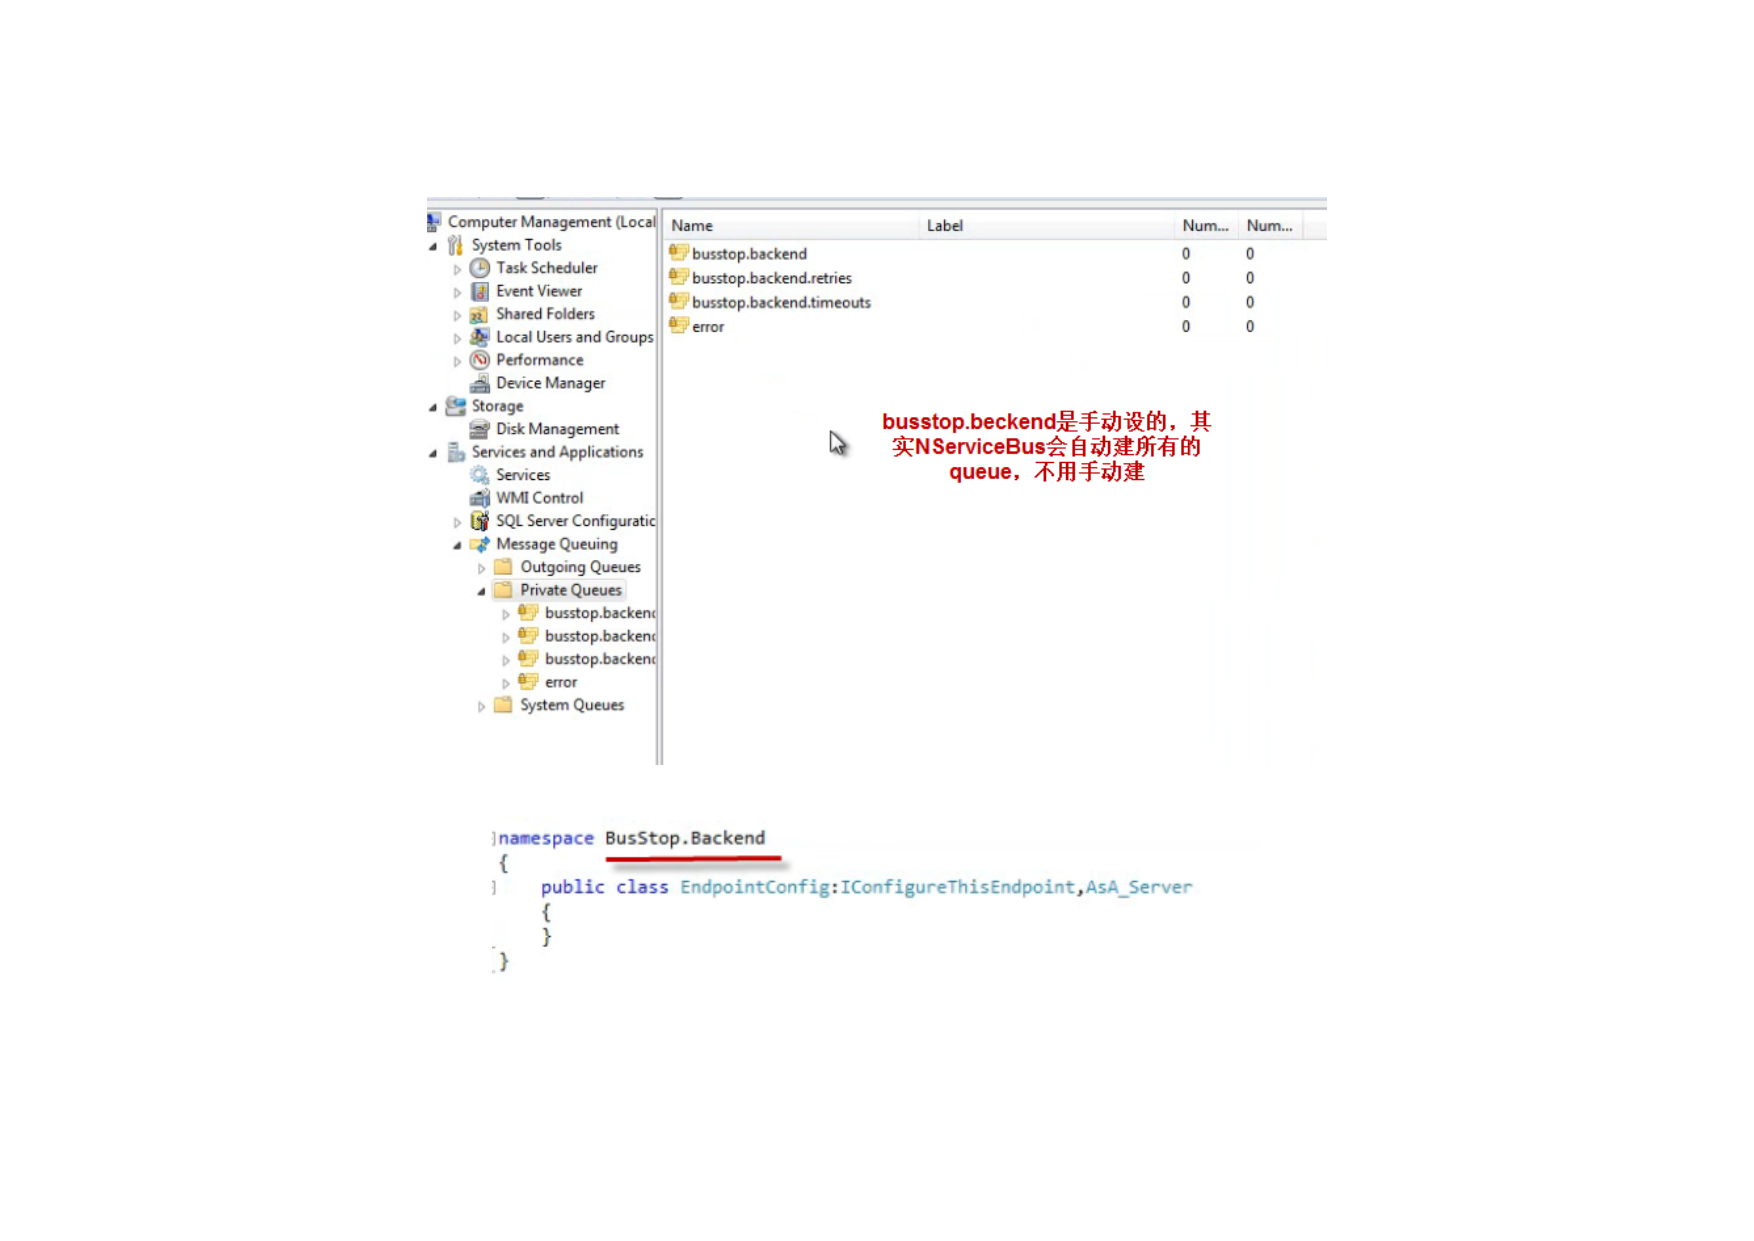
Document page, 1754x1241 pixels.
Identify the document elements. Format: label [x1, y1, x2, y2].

picture [491, 815, 1263, 991]
picture [427, 197, 1327, 765]
